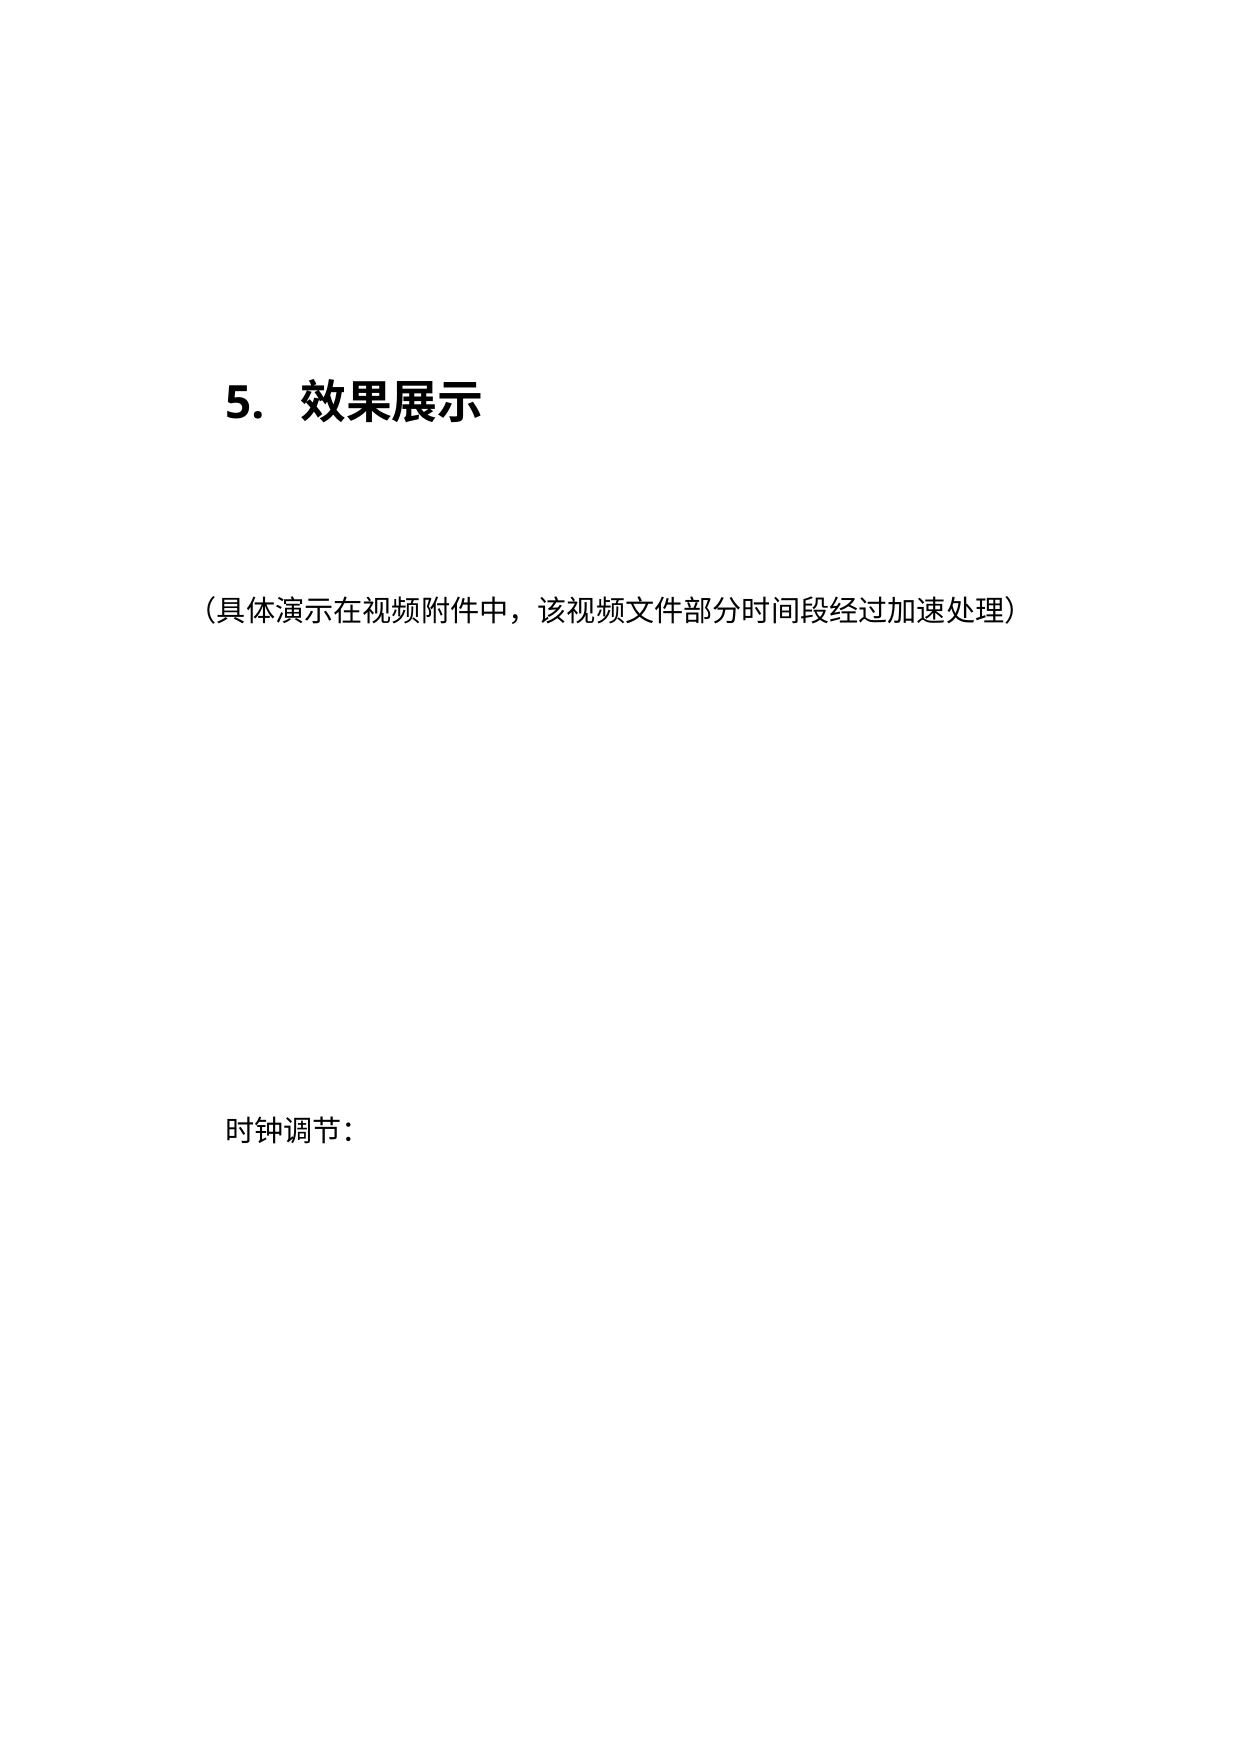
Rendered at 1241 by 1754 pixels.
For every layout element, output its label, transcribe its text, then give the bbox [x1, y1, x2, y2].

subtitle 效果展示 [225, 350, 1053, 448]
text （具体演示在视频附件中，该视频文件部分时间段经过加速处理） [187, 576, 1053, 641]
text 时钟调节： [225, 1096, 1053, 1161]
